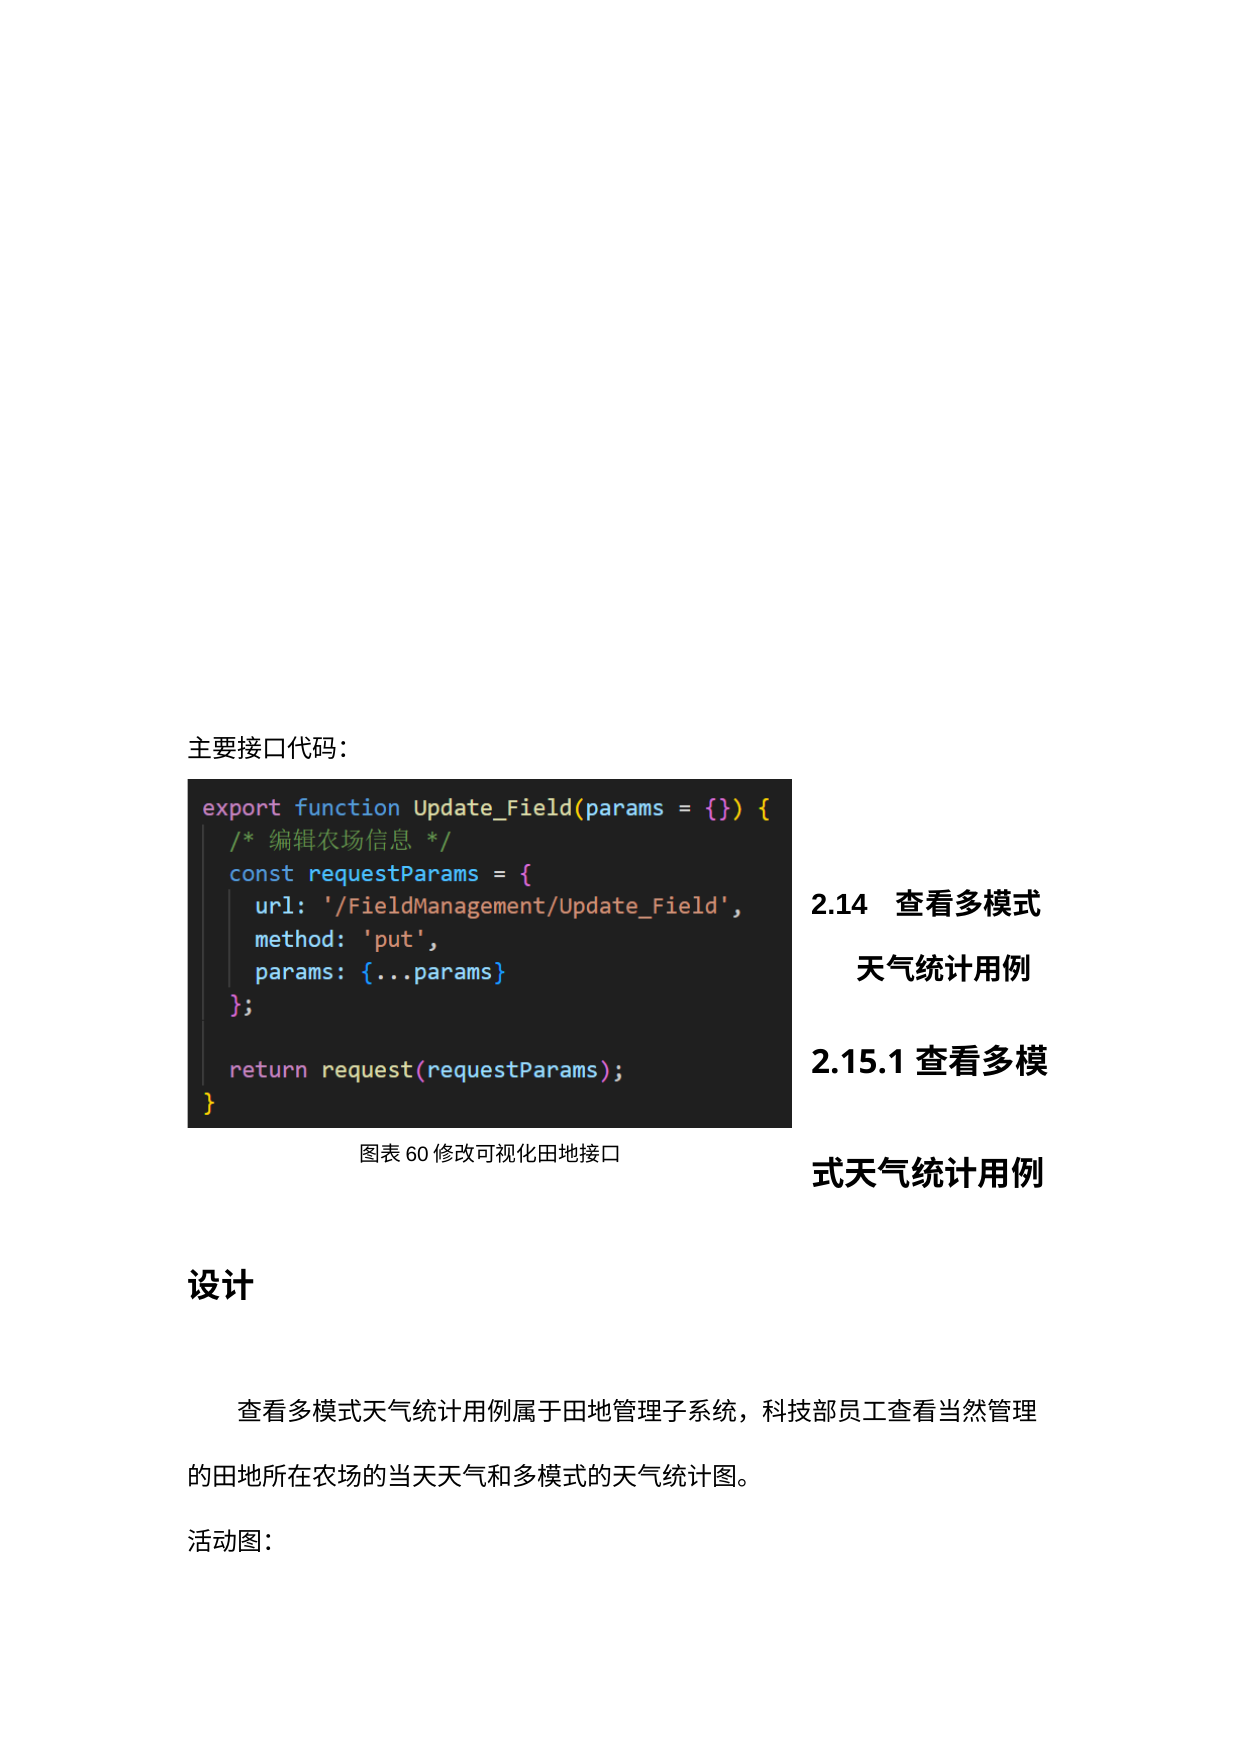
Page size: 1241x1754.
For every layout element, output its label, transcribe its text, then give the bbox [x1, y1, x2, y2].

text 查看多模式天气统计用例属于田地管理子系统，科技部员工查看当然管理的田地所在农场的当天天气和多模式的天气统计图。 [187, 1377, 1053, 1507]
text 主要接口代码： [187, 714, 1053, 779]
subtitle 2.15.1 查看多模式天气统计用例设计 [187, 1027, 1053, 1315]
picture [187, 779, 792, 1128]
subtitle 查看多模式天气统计用例 [792, 869, 1053, 999]
text 活动图： [187, 1507, 1053, 1572]
